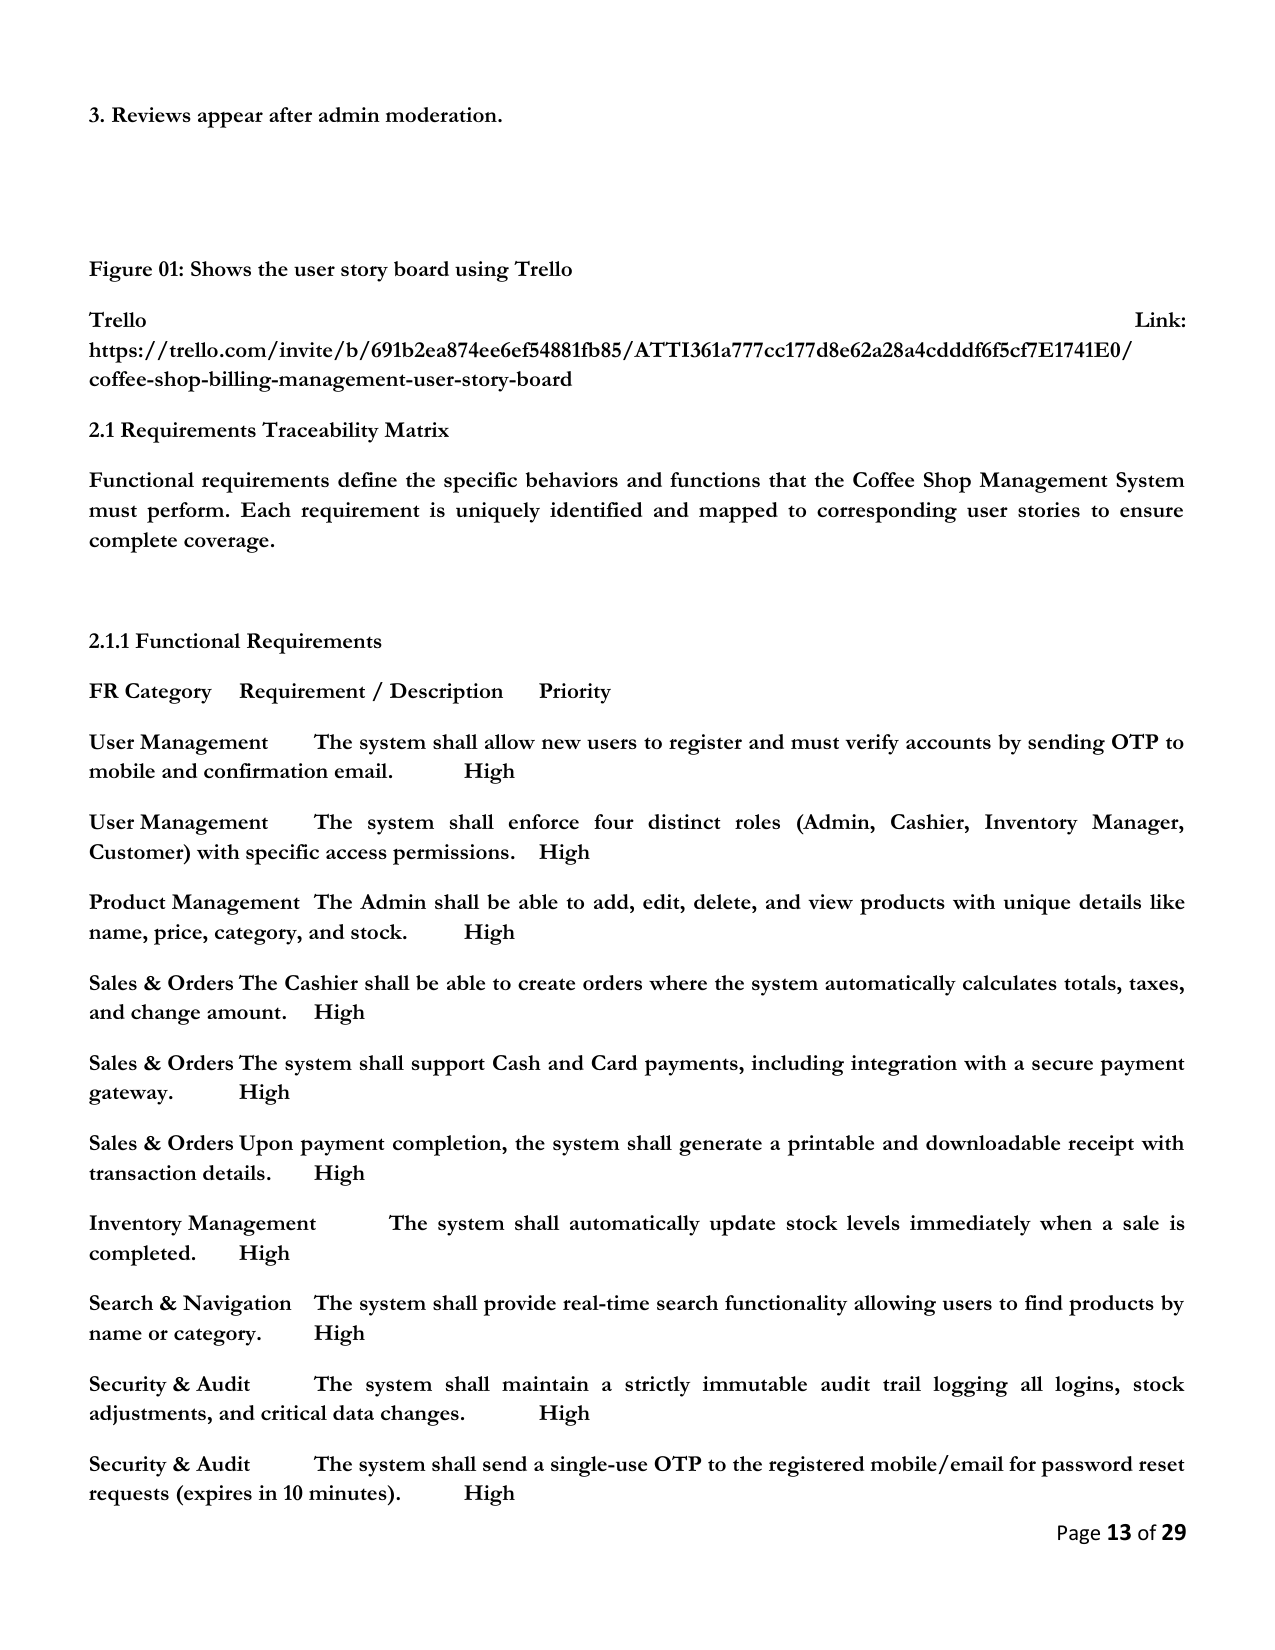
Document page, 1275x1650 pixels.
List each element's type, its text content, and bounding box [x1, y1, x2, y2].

text User Management The system shall allow new users to register and must verify accounts by sending OTP to mobile and confirmation email. High [88, 729, 1186, 785]
text Inventory Management The system shall automatically update stock levels immediately when a sale is completed. High [88, 1211, 1186, 1266]
text Figure 01: Shows the user story board using Trello [88, 257, 1186, 283]
text FR Category Requirement / Description Priority [88, 679, 1186, 705]
text 2.1.1 Functional Requirements [88, 628, 1186, 654]
text Trello Link: https://trello.com/invite/b/691b2ea874ee6ef54881fb85/ATTI361a777cc177d8e62a28a4cdddf6f5cf7E1741E0/coffee-shop-billing-management-user-story-board [88, 308, 1186, 393]
text 3. Reviews appear after admin moderation. [88, 103, 1186, 129]
text Sales & Orders The Cashier shall be able to create orders where the system automatically calculates totals, taxes, and change amount. High [88, 970, 1186, 1026]
text Product Management The Admin shall be able to add, edit, delete, and view products with unique details like name, price, category, and stock. High [88, 890, 1186, 945]
text Search & Navigation The system shall provide real-time search functionality allowing users to find products by name or category. High [88, 1291, 1186, 1346]
text Functional requirements define the specific behaviors and functions that the Coffee Shop Management System must perform. Each requirement is uniquely identified and mapped to corresponding user stories to ensure complete coverage. [88, 468, 1186, 553]
text Sales & Orders The system shall support Cash and Card payments, including integration with a secure payment gateway. High [88, 1050, 1186, 1106]
text 2.1 Requirements Traceability Matrix [88, 417, 1186, 443]
text Security & Audit The system shall maintain a strictly immutable audit trail logging all logins, stock adjustments, and critical data changes. High [88, 1371, 1186, 1427]
text Sales & Orders Upon payment completion, the system shall generate a printable and downloadable receipt with transaction details. High [88, 1131, 1186, 1186]
text Security & Audit The system shall send a single-use OTP to the registered mobile/email for password reset requests (expires in 10 minutes). High [88, 1451, 1186, 1507]
text User Management The system shall enforce four distinct roles (Admin, Cashier, Inventory Manager, Customer) with specific access permissions. High [88, 810, 1186, 865]
